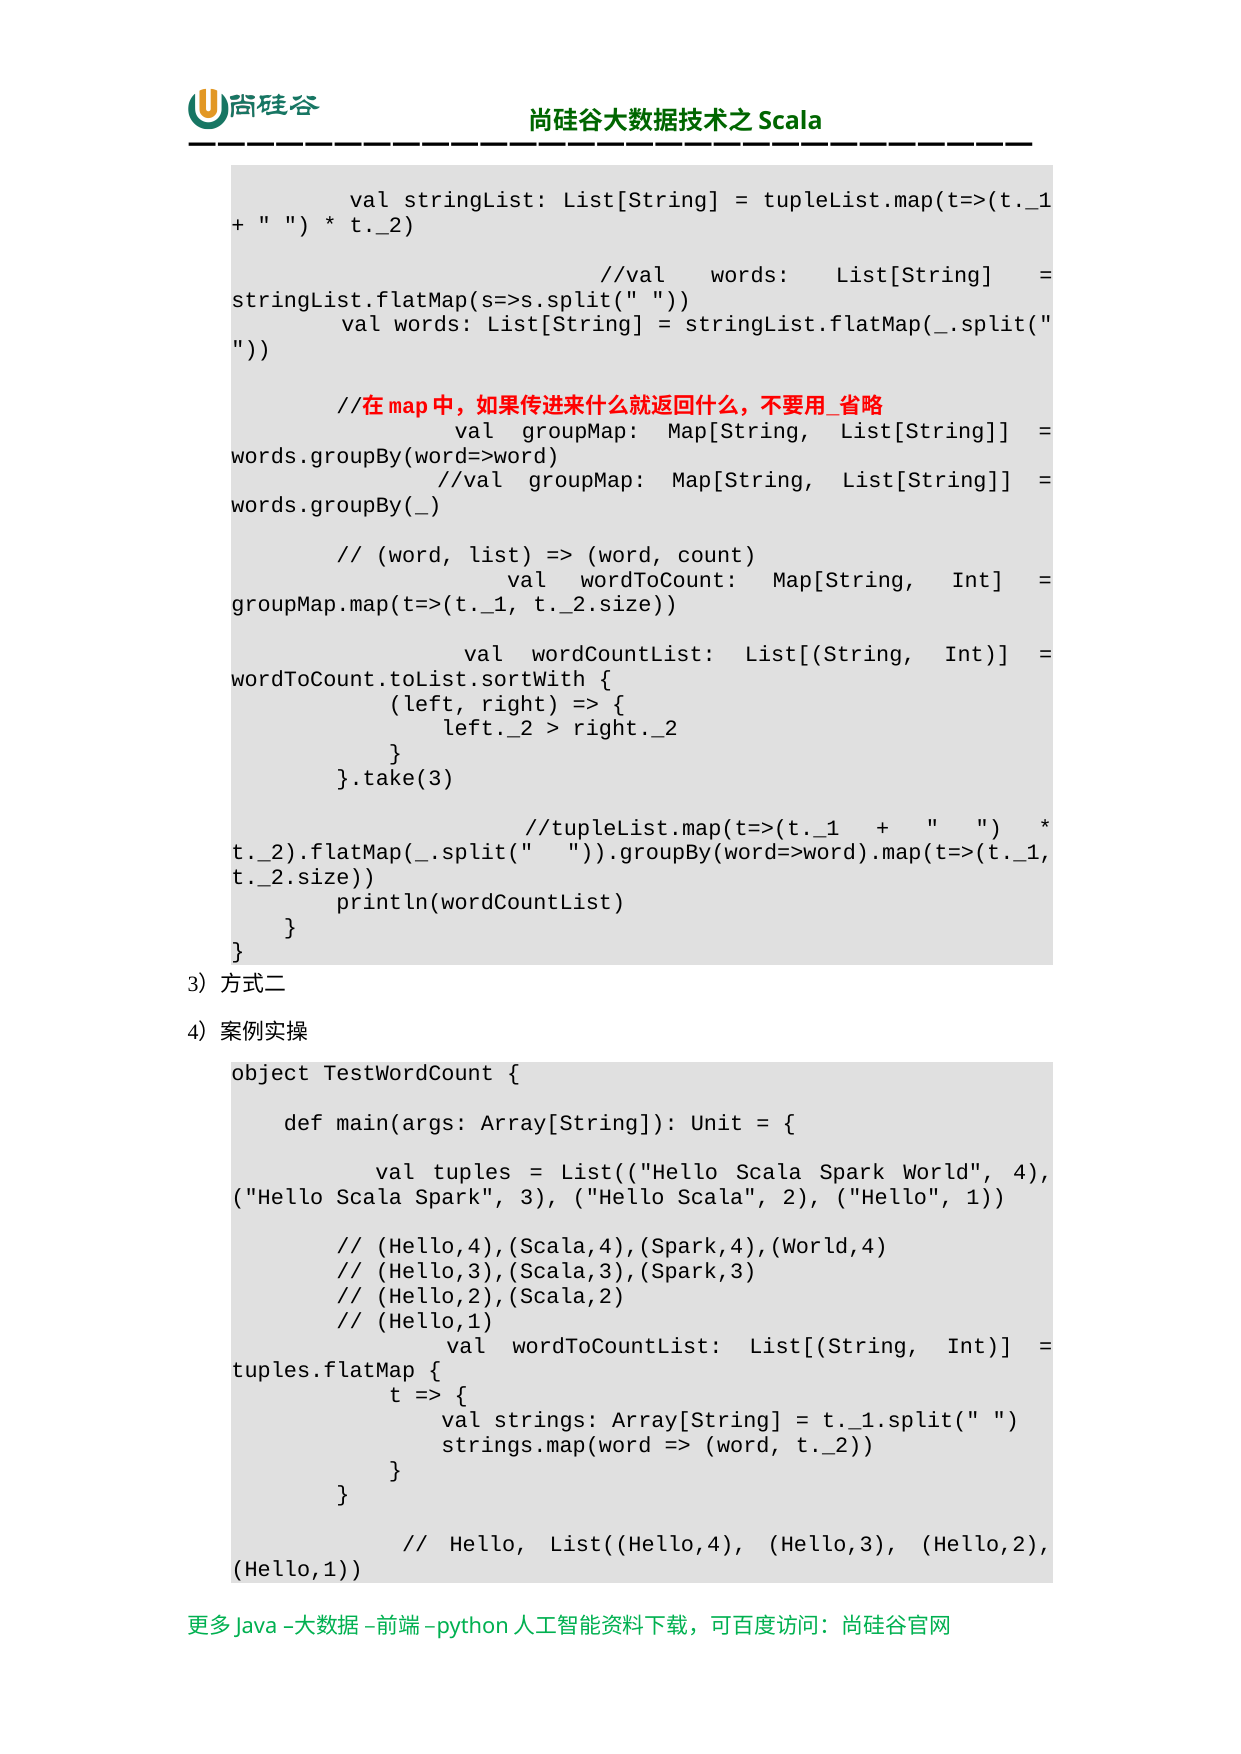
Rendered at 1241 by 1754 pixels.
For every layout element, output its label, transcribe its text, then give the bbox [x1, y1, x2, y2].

text 3）方式二 [187, 965, 1053, 998]
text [231, 1062, 1053, 1583]
text 4）案例实操 [187, 1014, 1053, 1046]
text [231, 165, 1053, 965]
picture [187, 88, 321, 130]
